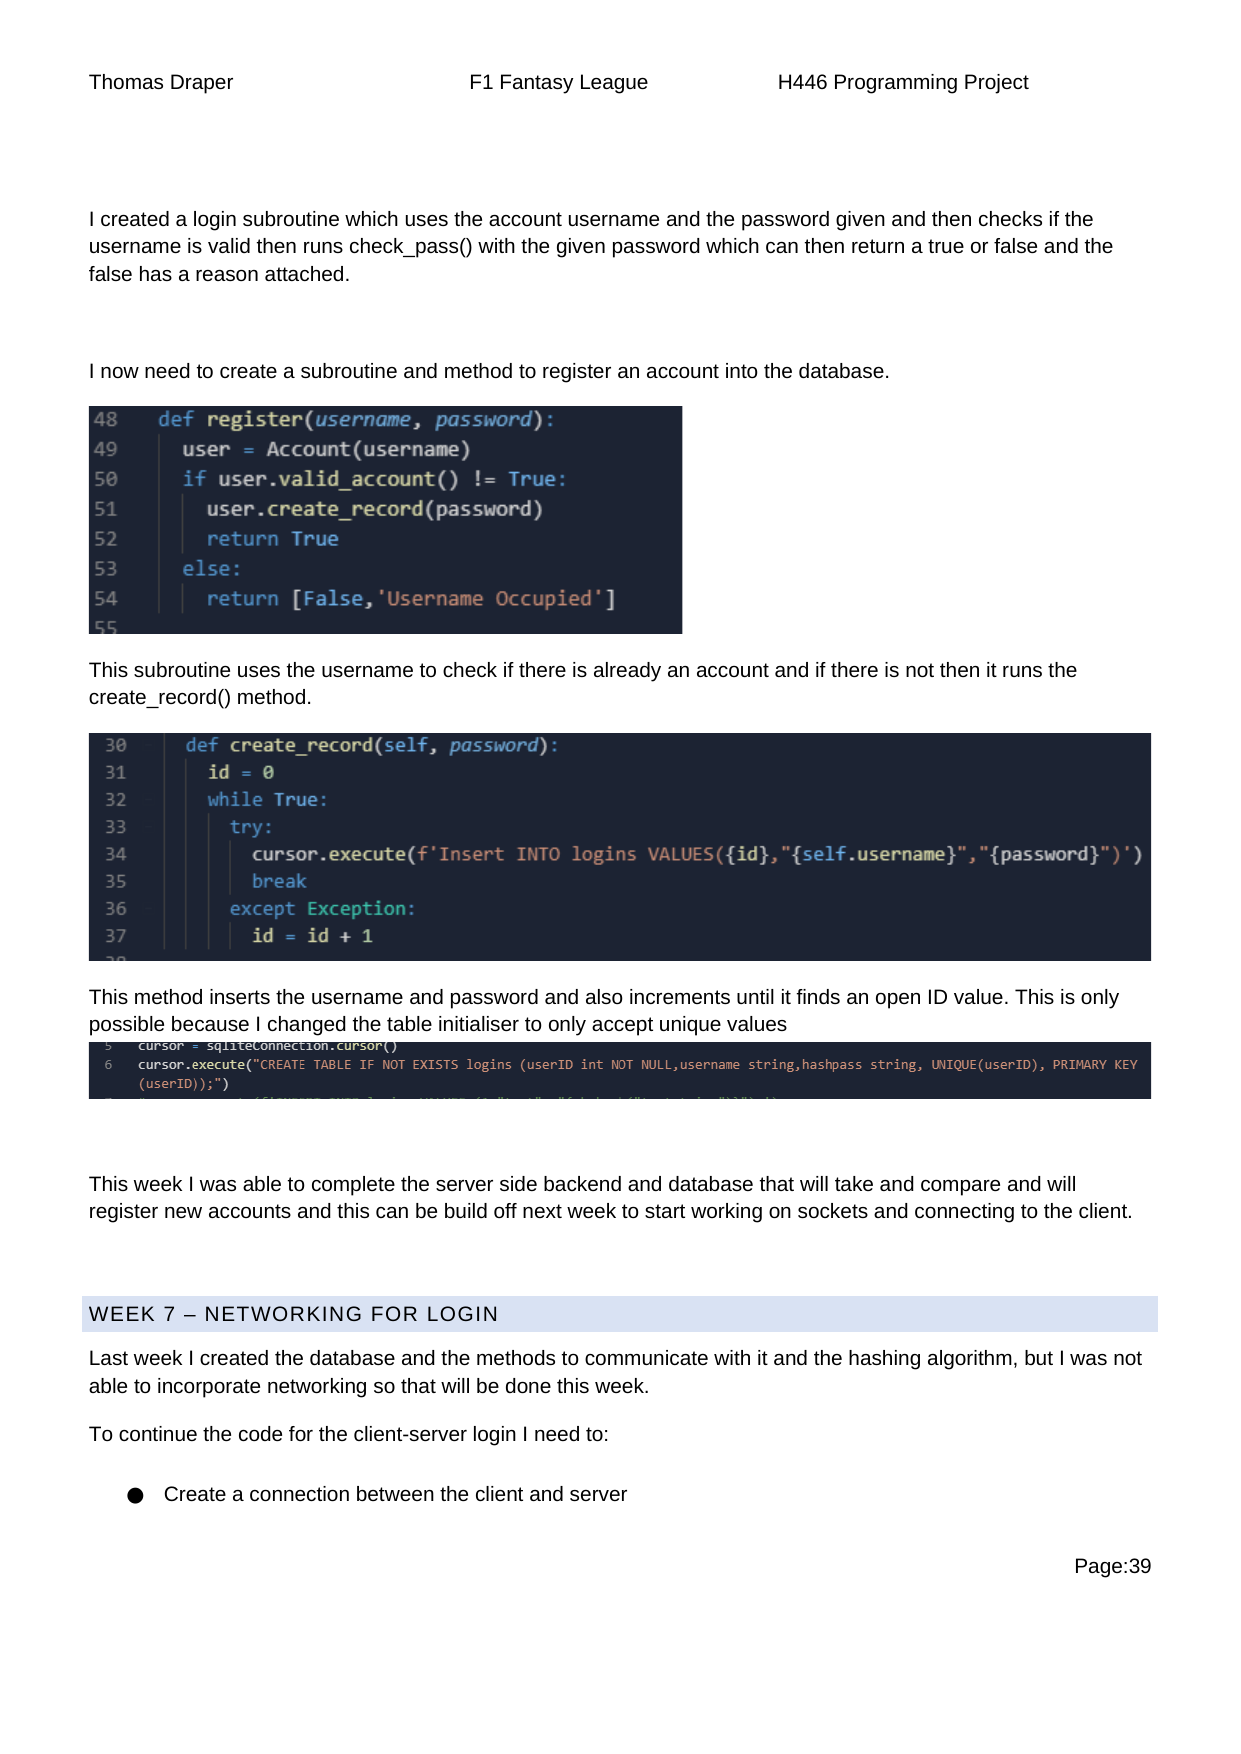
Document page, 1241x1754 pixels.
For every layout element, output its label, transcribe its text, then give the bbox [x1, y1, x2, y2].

text Last week I created the database and the methods to communicate with it and the hashing algorithm, but I was not able to incorporate networking so that will be done this week. [89, 1346, 1152, 1398]
picture [88, 733, 1152, 961]
text I created a login subroutine which uses the account username and the password given and then checks if the username is valid then runs check_pass() with the given password which can then return a true or false and the false has a reason attached. [89, 207, 1152, 286]
picture [88, 1039, 1152, 1099]
text This week I was able to complete the server side backend and database that will take and compare and will register new accounts and this can be build off next week to start working on sockets and connecting to the client. [89, 1172, 1152, 1223]
text This subroutine uses the username to check if there is already an account and if there is not then it runs the create_record() method. [89, 658, 1152, 709]
picture [88, 406, 683, 634]
text To continue the code for the client-server login I need to: [89, 1422, 1152, 1446]
list Create a connection between the client and server [126, 1470, 1152, 1513]
text This method inserts the username and password and also increments until it finds an open ID value. This is only possible because I changed the table initialiser to only accept unique values [89, 984, 1152, 1039]
text I now need to create a subroutine and method to register an account into the database. [89, 358, 1152, 382]
subtitle Week 7 – Networking for login [89, 1302, 1152, 1326]
